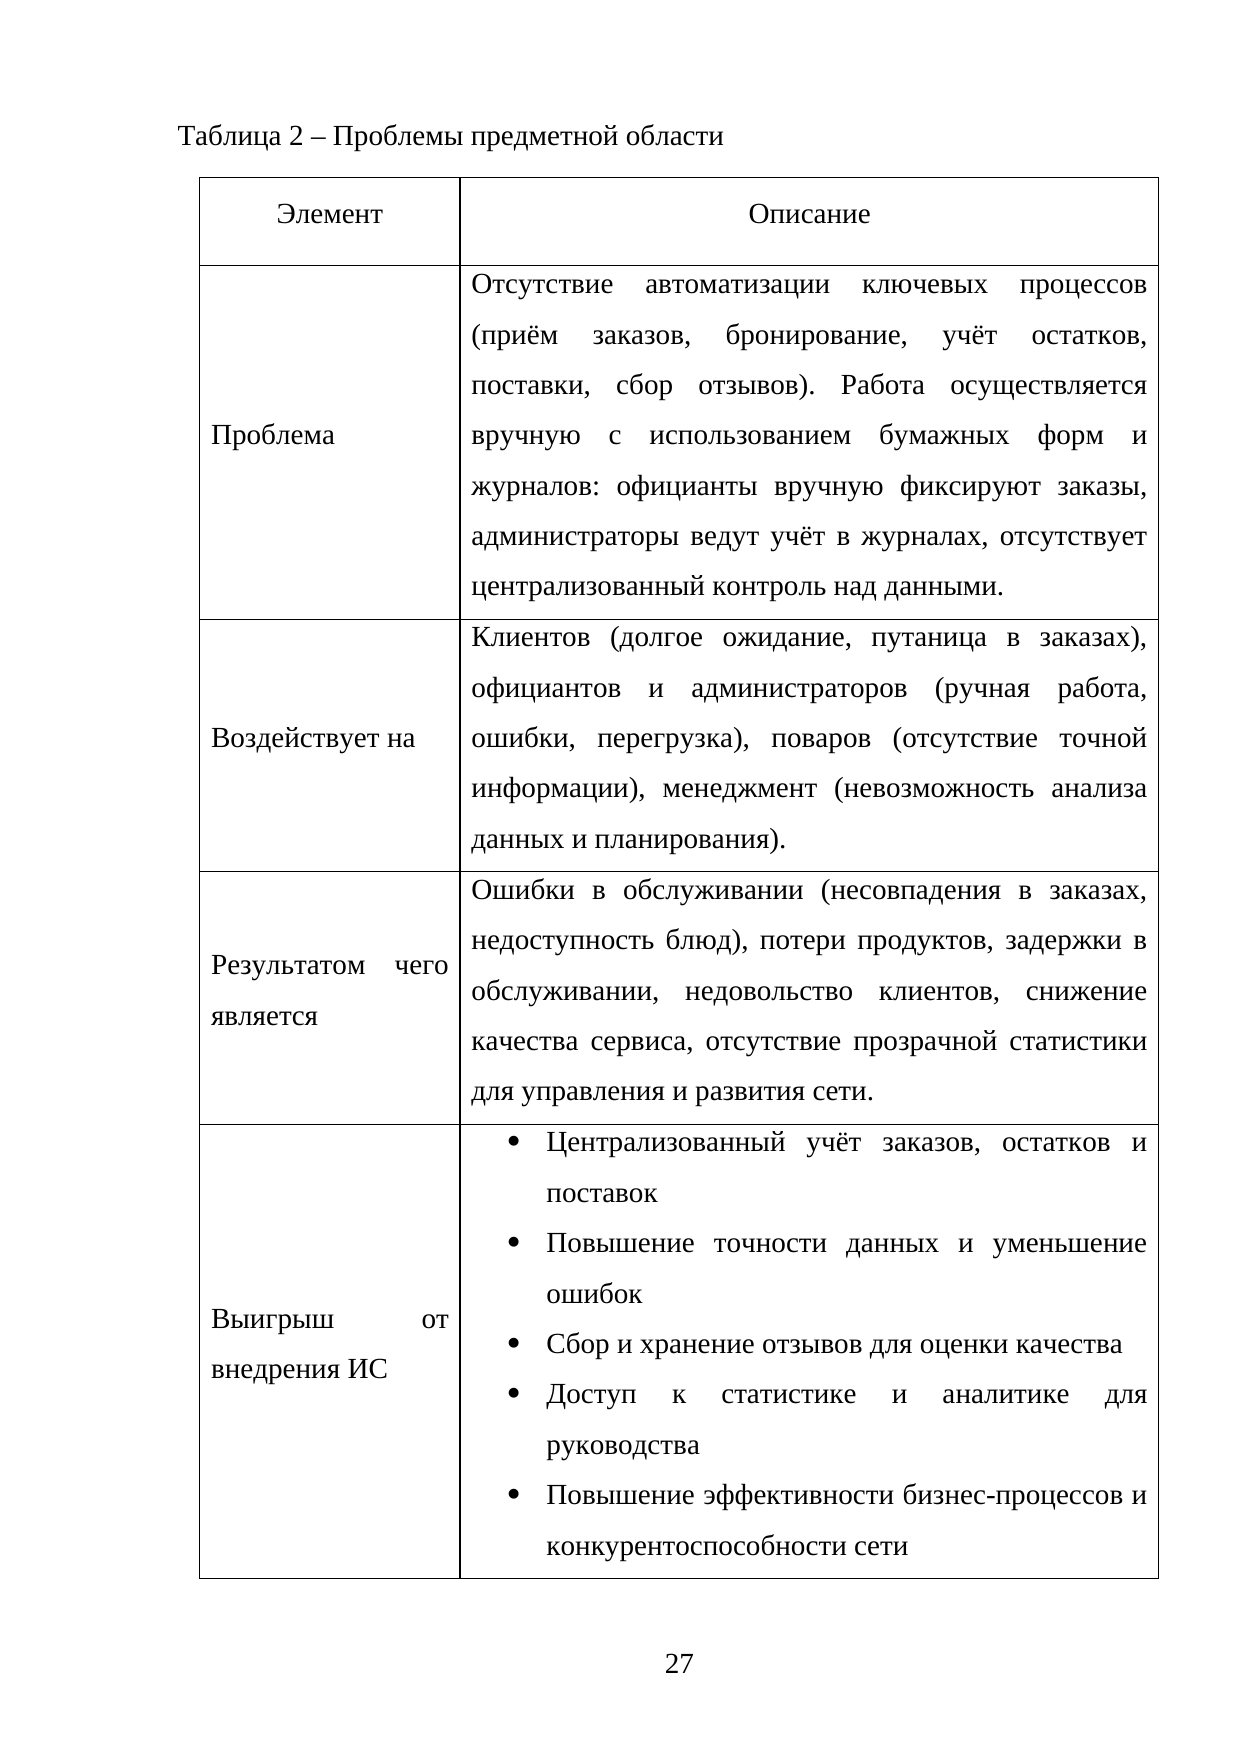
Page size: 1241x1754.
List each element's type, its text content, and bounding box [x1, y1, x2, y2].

table_cell Проблема [200, 266, 459, 618]
table_cell Клиентов (долгое ожидание, путаница в заказах), официантов и администраторов (ручная работа, ошибки, перегрузка), поваров (отсутствие точной информации), менеджмент (невозможность анализа данных и планирования). [461, 620, 1158, 871]
table_cell Отсутствие автоматизации ключевых процессов (приём заказов, бронирование, учёт остатков, поставки, сбор отзывов). Работа осуществляется вручную с использованием бумажных форм и журналов: официанты вручную фиксируют заказы, администраторы ведут учёт в журналах, отсутствует централизованный контроль над данными. [461, 266, 1158, 618]
table_cell Ошибки в обслуживании (несовпадения в заказах, недоступность блюд), потери продуктов, задержки в обслуживании, недовольство клиентов, снижение качества сервиса, отсутствие прозрачной статистики для управления и развития сети. [461, 872, 1158, 1123]
table_cell Централизованный учёт заказов, остатков и поставок Повышение точности данных и уменьшение ошибок Сбор и хранение отзывов для оценки качества Доступ к статистике и аналитике для руководства Повышение эффективности бизнес-процессов и конкурентоспособности сети [461, 1125, 1158, 1578]
table_header Элемент [200, 178, 459, 265]
table_header Описание [461, 178, 1158, 265]
table_cell Результатом чего является [200, 872, 459, 1123]
table_cell Выигрыш от внедрения ИС [200, 1125, 459, 1578]
table_cell Воздействует на [200, 620, 459, 871]
text Таблица 2 – Проблемы предметной области [177, 118, 1181, 152]
